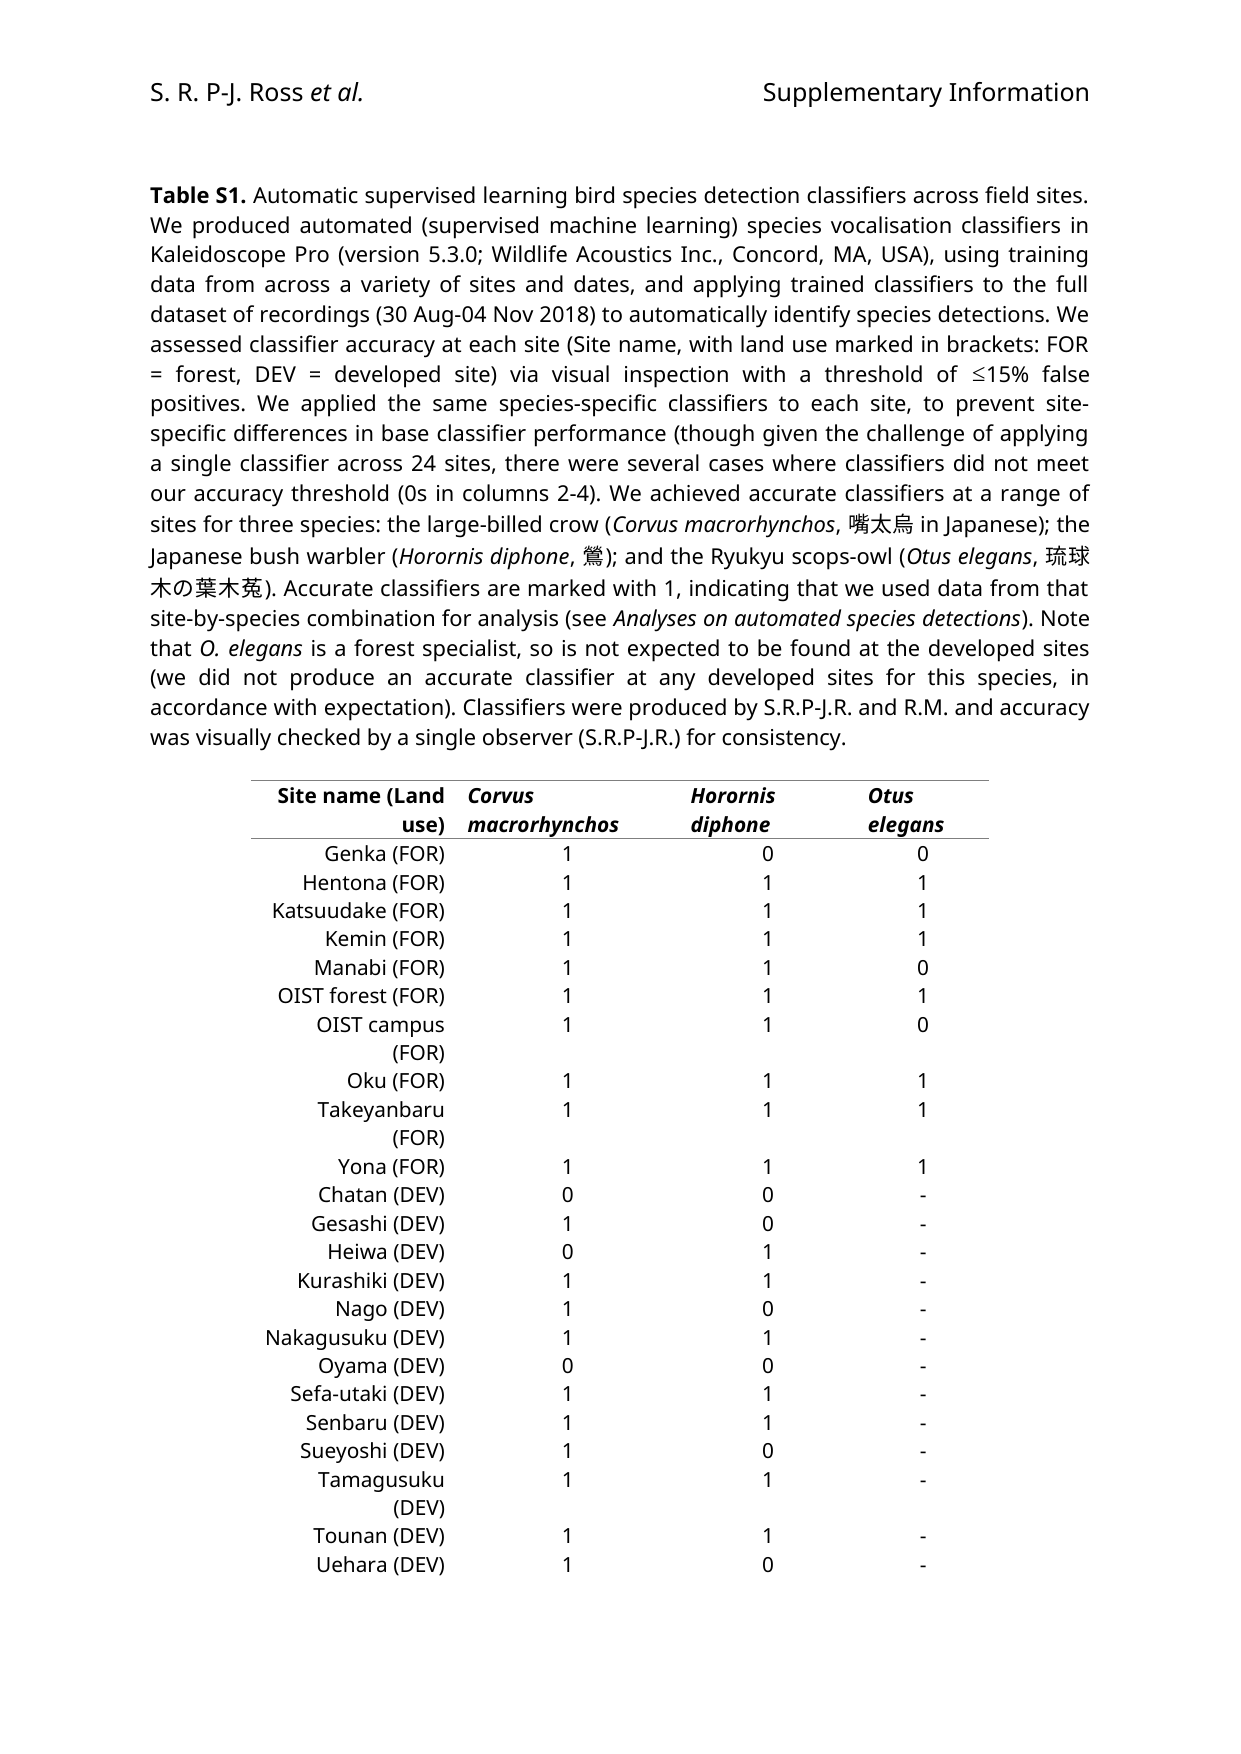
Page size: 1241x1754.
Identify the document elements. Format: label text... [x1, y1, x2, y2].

table_cell 0 [679, 1550, 856, 1578]
table_cell 1 [679, 925, 856, 953]
table_cell 1 [679, 1522, 856, 1550]
text Table S1. Automatic supervised learning bird species detection classifiers across field sites. We produced automated (supervised machine learning) species vocalisation classifiers in Kaleidoscope Pro (version 5.3.0; Wildlife Acoustics Inc., Concord, MA, USA), using training data from across a variety of sites and dates, and applying trained classifiers to the full dataset of recordings (30 Aug-04 Nov 2018) to automatically identify species detections. We assessed classifier accuracy at each site (Site name, with land use marked in brackets: FOR = forest, DEV = developed site) via visual inspection with a threshold of 15% false positives. We applied the same species-specific classifiers to each site, to prevent site-specific differences in base classifier performance (though given the challenge of applying a single classifier across 24 sites, there were several cases where classifiers did not meet our accuracy threshold (0s in columns 2-4). We achieved accurate classifiers at a range of sites for three species: the large-billed crow (Corvus macrorhynchos, 嘴太烏 in Japanese); the Japanese bush warbler (Horornis diphone, 鶯); and the Ryukyu scops-owl (Otus elegans, 琉球木の葉木菟). Accurate classifiers are marked with 1, indicating that we used data from that site-by-species combination for analysis (see Analyses on automated species detections). Note that O. elegans is a forest specialist, so is not expected to be found at the developed sites (we did not produce an accurate classifier at any developed sites for this species, in accordance with expectation). Classifiers were produced by S.R.P-J.R. and R.M. and accuracy was visually checked by a single observer (S.R.P-J.R.) for consistency. [150, 180, 1090, 752]
table_cell Hentona (FOR) [251, 868, 456, 896]
table_cell 1 [679, 1010, 856, 1067]
table_cell Chatan (DEV) [251, 1180, 456, 1209]
table_cell 1 [456, 1323, 679, 1351]
table_cell 1 [856, 1067, 989, 1095]
table_cell Nakagusuku (DEV) [251, 1323, 456, 1351]
table_cell Heiwa (DEV) [251, 1237, 456, 1266]
table_cell Genka (FOR) [251, 839, 456, 868]
table_cell 0 [679, 1294, 856, 1323]
table_cell 1 [679, 953, 856, 981]
table_cell 1 [856, 981, 989, 1010]
table_cell 1 [456, 953, 679, 981]
table_cell 1 [456, 1550, 679, 1578]
table_cell Uehara (DEV) [251, 1550, 456, 1578]
table_cell 0 [679, 1180, 856, 1209]
table_cell Manabi (FOR) [251, 953, 456, 981]
table_cell - [856, 1408, 989, 1436]
table_cell 0 [679, 1209, 856, 1237]
table_cell Sueyoshi (DEV) [251, 1436, 456, 1465]
table_cell 1 [456, 1436, 679, 1465]
table_cell - [856, 1550, 989, 1578]
table_cell - [856, 1522, 989, 1550]
table_cell 0 [856, 1010, 989, 1067]
table_cell - [856, 1237, 989, 1266]
table_cell - [856, 1351, 989, 1379]
table_cell Yona (FOR) [251, 1152, 456, 1180]
table_cell 1 [856, 896, 989, 924]
table_cell 0 [679, 1436, 856, 1465]
table_cell - [856, 1180, 989, 1209]
table_cell 1 [679, 1323, 856, 1351]
table_cell - [856, 1294, 989, 1323]
table_cell - [856, 1266, 989, 1294]
table_cell 0 [456, 1351, 679, 1379]
table_cell Takeyanbaru (FOR) [251, 1095, 456, 1152]
table_cell 0 [679, 839, 856, 868]
table_cell 1 [679, 1266, 856, 1294]
table_cell 1 [679, 896, 856, 924]
table_cell - [856, 1465, 989, 1522]
table_cell Sefa-utaki (DEV) [251, 1380, 456, 1408]
table_cell 1 [456, 1067, 679, 1095]
table_cell - [856, 1209, 989, 1237]
table_cell 1 [456, 896, 679, 924]
table_cell Senbaru (DEV) [251, 1408, 456, 1436]
table_cell 0 [856, 953, 989, 981]
table_cell Kurashiki (DEV) [251, 1266, 456, 1294]
table_cell OIST campus (FOR) [251, 1010, 456, 1067]
table_cell - [856, 1436, 989, 1465]
table_cell 1 [456, 1465, 679, 1522]
table_cell 1 [679, 1095, 856, 1152]
table_cell 1 [679, 868, 856, 896]
table_header Site name (Land use) [251, 781, 456, 838]
table_cell Oku (FOR) [251, 1067, 456, 1095]
table_cell Tamagusuku (DEV) [251, 1465, 456, 1522]
table_cell 1 [456, 1010, 679, 1067]
table_cell 1 [456, 1152, 679, 1180]
table_cell 1 [856, 925, 989, 953]
table_cell 1 [679, 981, 856, 1010]
table_cell Tounan (DEV) [251, 1522, 456, 1550]
table_cell 1 [679, 1465, 856, 1522]
table_cell - [856, 1380, 989, 1408]
table_cell Oyama (DEV) [251, 1351, 456, 1379]
table_cell 1 [456, 925, 679, 953]
table_cell 1 [679, 1067, 856, 1095]
table_cell 1 [679, 1152, 856, 1180]
table_cell Nago (DEV) [251, 1294, 456, 1323]
table_cell 1 [856, 1152, 989, 1180]
table_cell Kemin (FOR) [251, 925, 456, 953]
table_header Corvus macrorhynchos [456, 781, 679, 838]
table_cell 1 [456, 1522, 679, 1550]
table_cell 1 [456, 1209, 679, 1237]
table_cell 0 [679, 1351, 856, 1379]
table_cell 1 [679, 1237, 856, 1266]
table_cell 1 [679, 1380, 856, 1408]
table_cell 1 [856, 868, 989, 896]
table_cell 1 [679, 1408, 856, 1436]
table_cell 0 [856, 839, 989, 868]
table_header Horornis diphone [679, 781, 856, 838]
table_cell 0 [456, 1180, 679, 1209]
table_cell 1 [456, 1408, 679, 1436]
table_cell 0 [456, 1237, 679, 1266]
table_header Otus elegans [856, 781, 989, 838]
table_cell 1 [456, 839, 679, 868]
table_cell - [856, 1323, 989, 1351]
table_cell 1 [456, 1380, 679, 1408]
table_cell 1 [856, 1095, 989, 1152]
table_cell 1 [456, 1294, 679, 1323]
table_cell 1 [456, 981, 679, 1010]
table_cell 1 [456, 1266, 679, 1294]
table_cell OIST forest (FOR) [251, 981, 456, 1010]
table_cell Gesashi (DEV) [251, 1209, 456, 1237]
table_cell Katsuudake (FOR) [251, 896, 456, 924]
table_cell 1 [456, 1095, 679, 1152]
table_cell 1 [456, 868, 679, 896]
